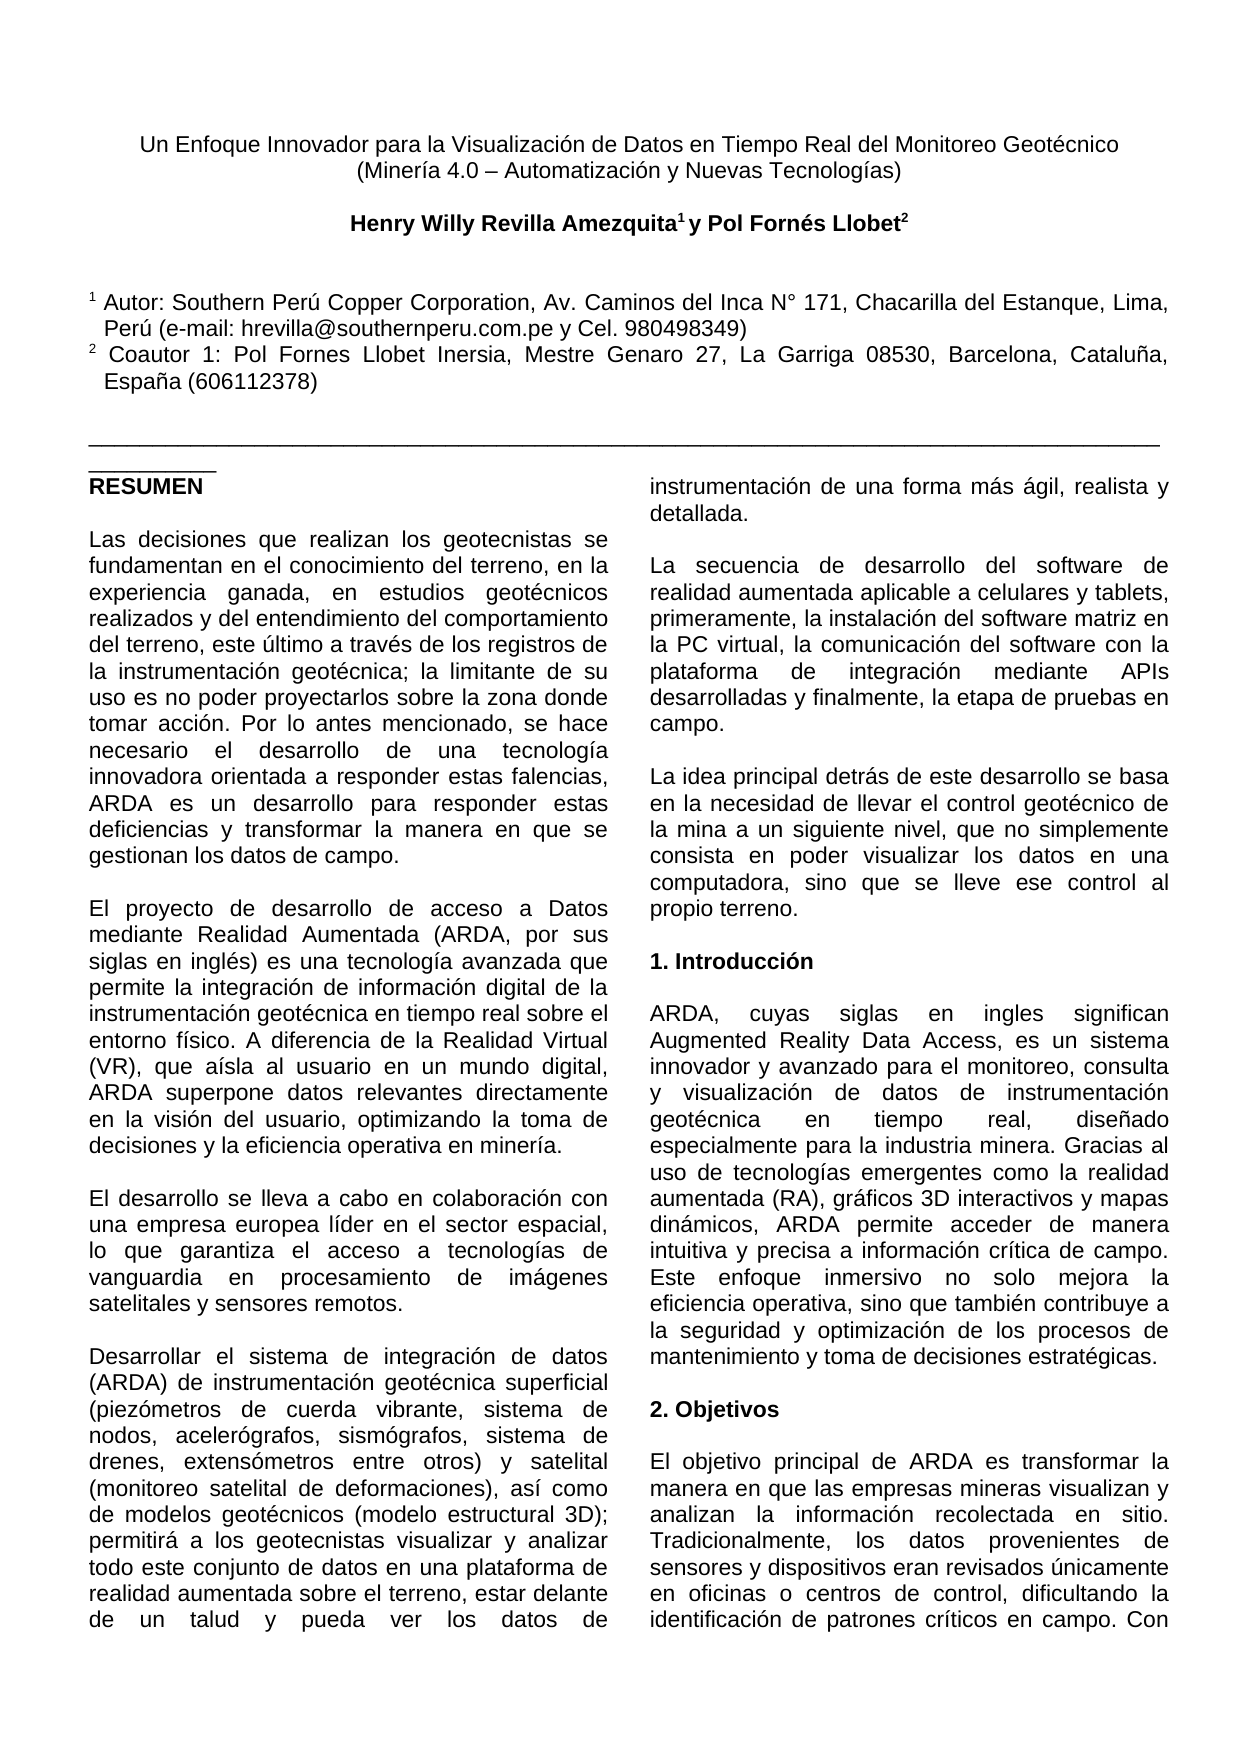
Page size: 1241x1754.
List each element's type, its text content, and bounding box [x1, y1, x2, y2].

text El desarrollo se lleva a cabo en colaboración con una empresa europea líder en el sector espacial, lo que garantiza el acceso a tecnologías de vanguardia en procesamiento de imágenes satelitales y sensores remotos. [89, 1185, 608, 1317]
text 1. Introducción [649, 948, 1169, 974]
text 1 Autor: Southern Perú Copper Corporation, Av. Caminos del Inca N° 171, Chacarilla del Estanque, Lima, Perú (e-mail: hrevilla@southernperu.com.pe y Cel. 980498349) [89, 289, 1169, 341]
text (Minería 4.0 – Automatización y Nuevas Tecnologías) [89, 157, 1169, 183]
text Henry Willy Revilla Amezquita1 y Pol Fornés Llobet2 [89, 210, 1169, 236]
text Desarrollar el sistema de integración de datos (ARDA) de instrumentación geotécnica superficial (piezómetros de cuerda vibrante, sistema de nodos, acelerógrafos, sismógrafos, sistema de drenes, extensómetros entre otros) y satelital (monitoreo satelital de deformaciones), así como de modelos geotécnicos (modelo estructural 3D); permitirá a los geotecnistas visualizar y analizar todo este conjunto de datos en una plataforma de realidad aumentada sobre el terreno, estar delante de un talud y pueda ver los datos de instrumentación de una forma más ágil, realista y detallada. [89, 1343, 608, 1633]
text La idea principal detrás de este desarrollo se basa en la necesidad de llevar el control geotécnico de la mina a un siguiente nivel, que no simplemente consista en poder visualizar los datos en una computadora, sino que se lleve ese control al propio terreno. [649, 763, 1169, 921]
text El proyecto de desarrollo de acceso a Datos mediante Realidad Aumentada (ARDA, por sus siglas en inglés) es una tecnología avanzada que permite la integración de información digital de la instrumentación geotécnica en tiempo real sobre el entorno físico. A diferencia de la Realidad Virtual (VR), que aísla al usuario en un mundo digital, ARDA superpone datos relevantes directamente en la visión del usuario, optimizando la toma de decisiones y la eficiencia operativa en minería. [89, 895, 608, 1158]
text 2. Objetivos [649, 1396, 1169, 1422]
text Las decisiones que realizan los geotecnistas se fundamentan en el conocimiento del terreno, en la experiencia ganada, en estudios geotécnicos realizados y del entendimiento del comportamiento del terreno, este último a través de los registros de la instrumentación geotécnica; la limitante de su uso es no poder proyectarlos sobre la zona donde tomar acción. Por lo antes mencionado, se hace necesario el desarrollo de una tecnología innovadora orientada a responder estas falencias, ARDA es un desarrollo para responder estas deficiencias y transformar la manera en que se gestionan los datos de campo. [89, 526, 608, 868]
text ______________________________________________________________________________________________ [89, 421, 1169, 473]
text 2 Coautor 1: Pol Fornes Llobet Inersia, Mestre Genaro 27, La Garriga 08530, Barcelona, Cataluña, España (606112378) [89, 341, 1169, 394]
text La secuencia de desarrollo del software de realidad aumentada aplicable a celulares y tablets, primeramente, la instalación del software matriz en la PC virtual, la comunicación del software con la plataforma de integración mediante APIs desarrolladas y finalmente, la etapa de pruebas en campo. [649, 552, 1169, 737]
text ARDA, cuyas siglas en ingles significan Augmented Reality Data Access, es un sistema innovador y avanzado para el monitoreo, consulta y visualización de datos de instrumentación geotécnica en tiempo real, diseñado especialmente para la industria minera. Gracias al uso de tecnologías emergentes como la realidad aumentada (RA), gráficos 3D interactivos y mapas dinámicos, ARDA permite acceder de manera intuitiva y precisa a información crítica de campo. Este enfoque inmersivo no solo mejora la eficiencia operativa, sino que también contribuye a la seguridad y optimización de los procesos de mantenimiento y toma de decisiones estratégicas. [649, 1000, 1169, 1369]
text RESUMEN [89, 473, 608, 499]
text Un Enfoque Innovador para la Visualización de Datos en Tiempo Real del Monitoreo Geotécnico [89, 131, 1169, 157]
